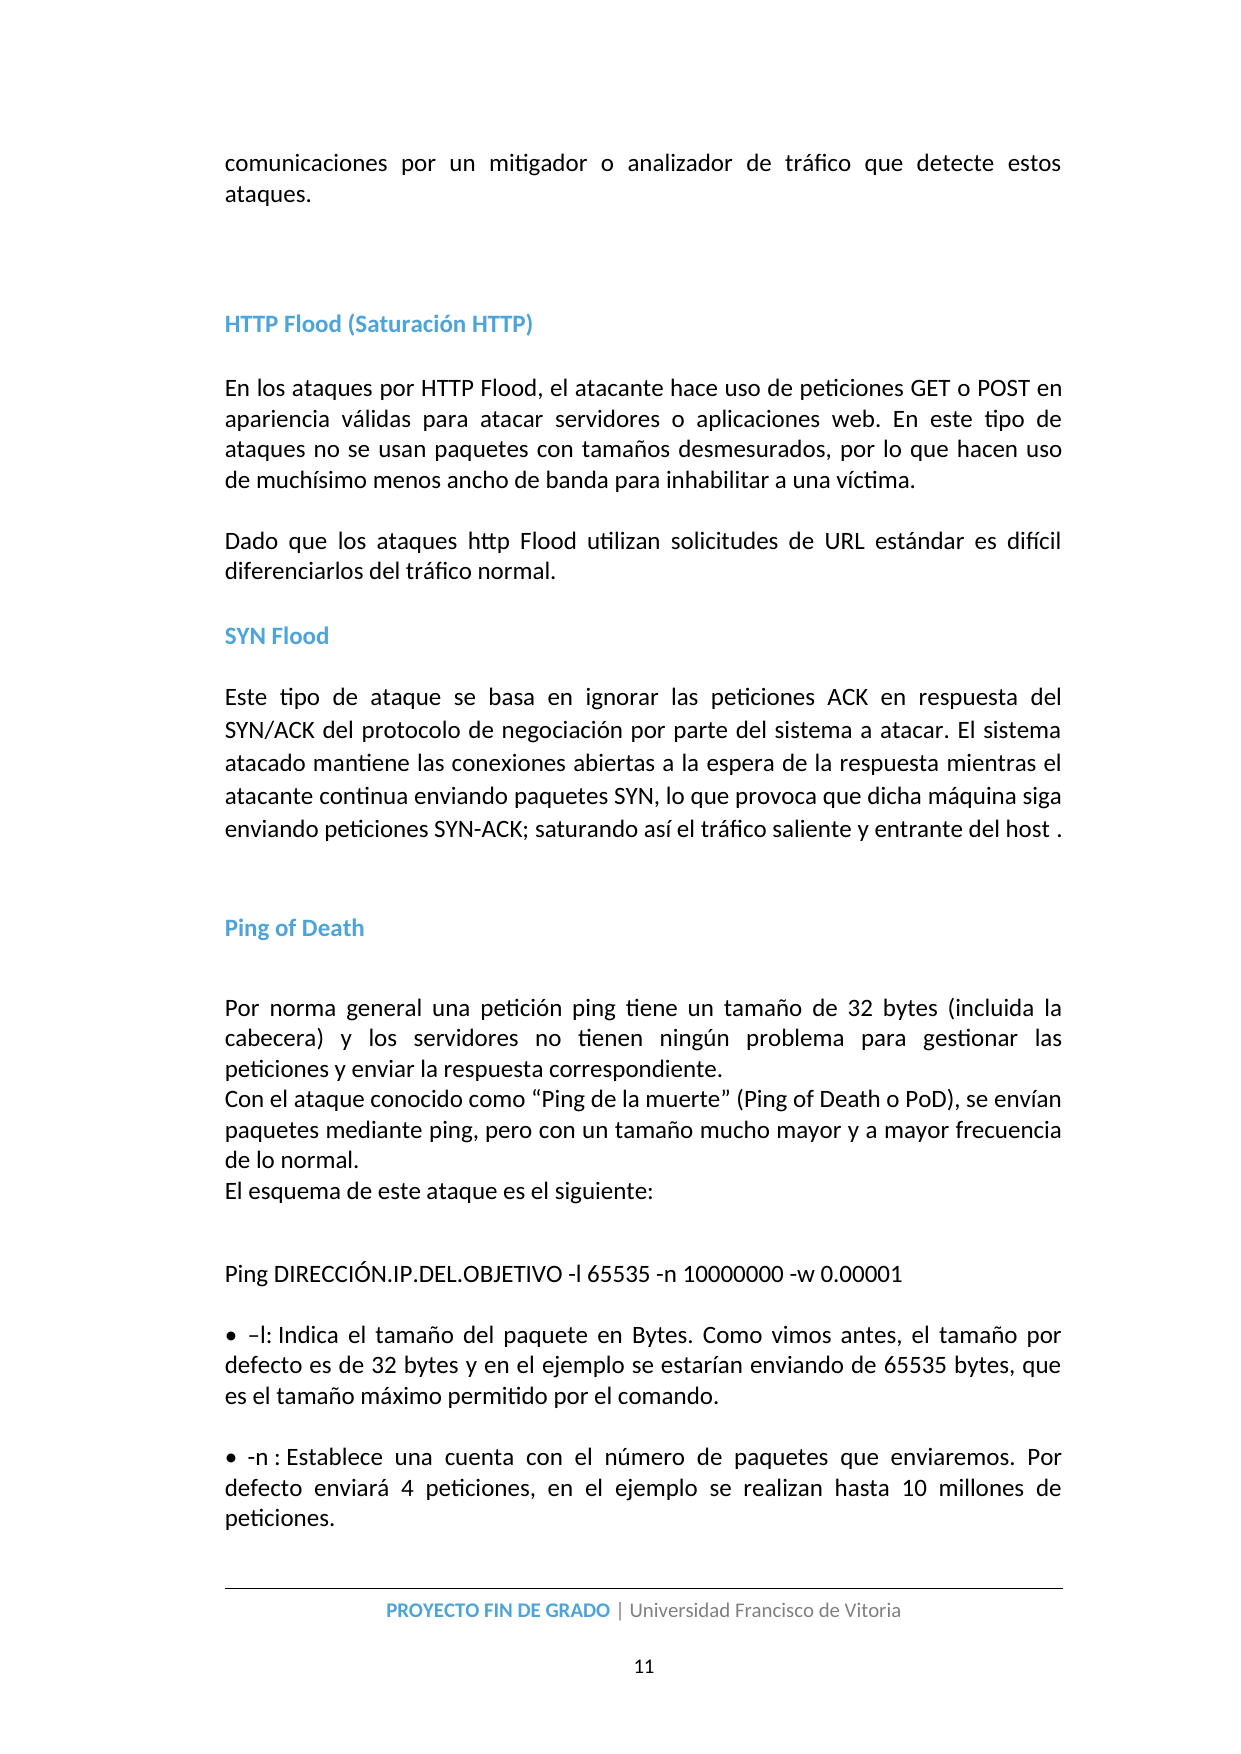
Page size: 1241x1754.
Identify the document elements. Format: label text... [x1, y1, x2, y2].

text Este tipo de ataque se basa en ignorar las peticiones ACK en respuesta del SYN/ACK del protocolo de negociación por parte del sistema a atacar. El sistema atacado mantiene las conexiones abiertas a la espera de la respuesta mientras el atacante continua enviando paquetes SYN, lo que provoca que dicha máquina siga enviando peticiones SYN-ACK; saturando así el tráfico saliente y entrante del host . [224, 681, 1063, 843]
text Ping of Death [224, 912, 1063, 942]
text En los ataques por HTTP Flood, el atacante hace uso de peticiones GET o POST en apariencia válidas para atacar servidores o aplicaciones web. En este tipo de ataques no se usan paquetes con tamaños desmesurados, por lo que hacen uso de muchísimo menos ancho de banda para inhabilitar a una víctima. [224, 372, 1063, 494]
text Por norma general una petición ping tiene un tamaño de 32 bytes (incluida la cabecera) y los servidores no tienen ningún problema para gestionar las peticiones y enviar la respuesta correspondiente. [224, 992, 1063, 1084]
text Con el ataque conocido como “Ping de la muerte” (Ping of Death o PoD), se envían paquetes mediante ping, pero con un tamaño mucho mayor y a mayor frecuencia de lo normal. [224, 1084, 1063, 1175]
text Dado que los ataques http Flood utilizan solicitudes de URL estándar es difícil diferenciarlos del tráfico normal. [224, 525, 1063, 586]
text • -n : Establece una cuenta con el número de paquetes que enviaremos. Por defecto enviará 4 peticiones, en el ejemplo se realizan hasta 10 millones de peticiones. [149, 1441, 1063, 1533]
text SYN Flood [224, 620, 1063, 651]
text Ping DIRECCIÓN.IP.DEL.OBJETIVO -l 65535 -n 10000000 -w 0.00001 [224, 1255, 1063, 1289]
text • –l: Indica el tamaño del paquete en Bytes. Como vimos antes, el tamaño por defecto es de 32 bytes y en el ejemplo se estarían enviando de 65535 bytes, que es el tamaño máximo permitido por el comando. [149, 1319, 1063, 1411]
text HTTP Flood (Saturación HTTP) [224, 308, 1063, 338]
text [224, 148, 1063, 209]
text El esquema de este ataque es el siguiente: [224, 1175, 1063, 1206]
